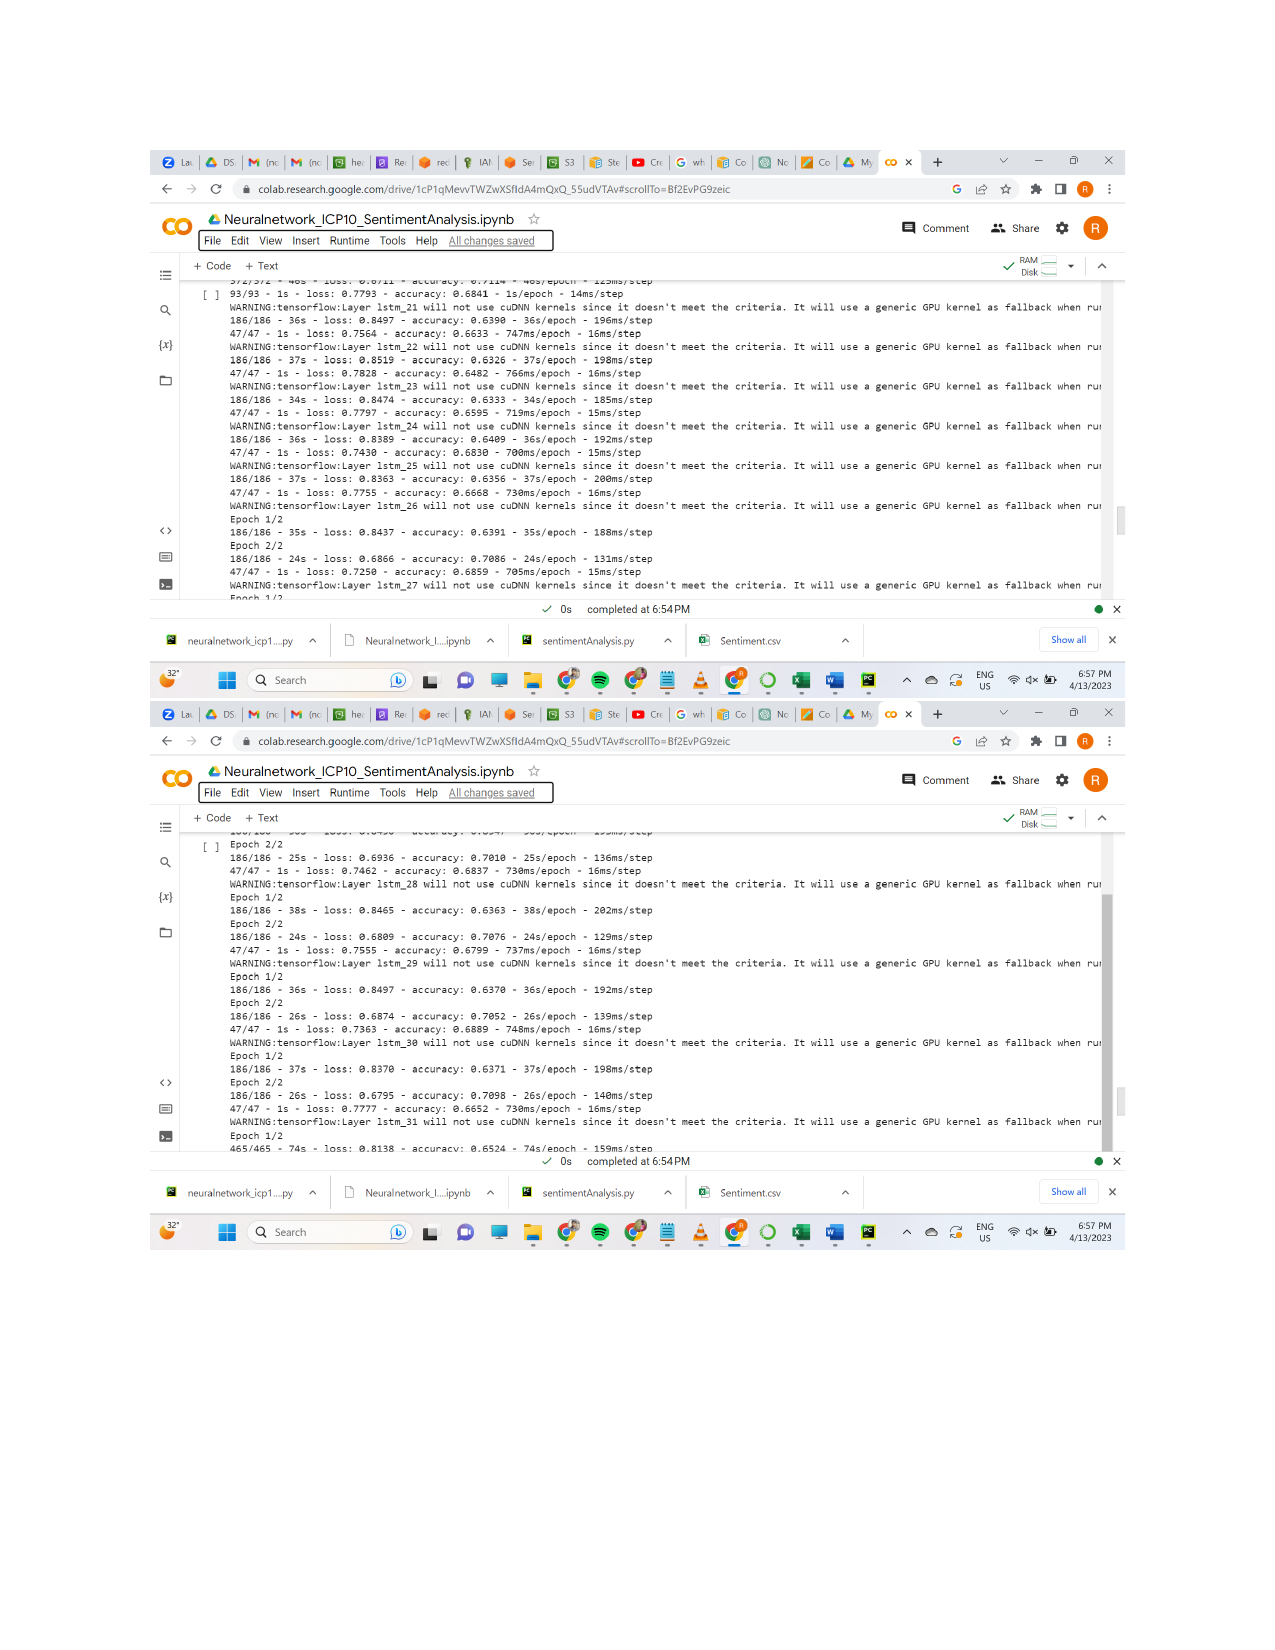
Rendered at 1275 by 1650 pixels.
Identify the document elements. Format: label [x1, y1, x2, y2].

picture [150, 150, 1125, 698]
picture [150, 701, 1125, 1250]
